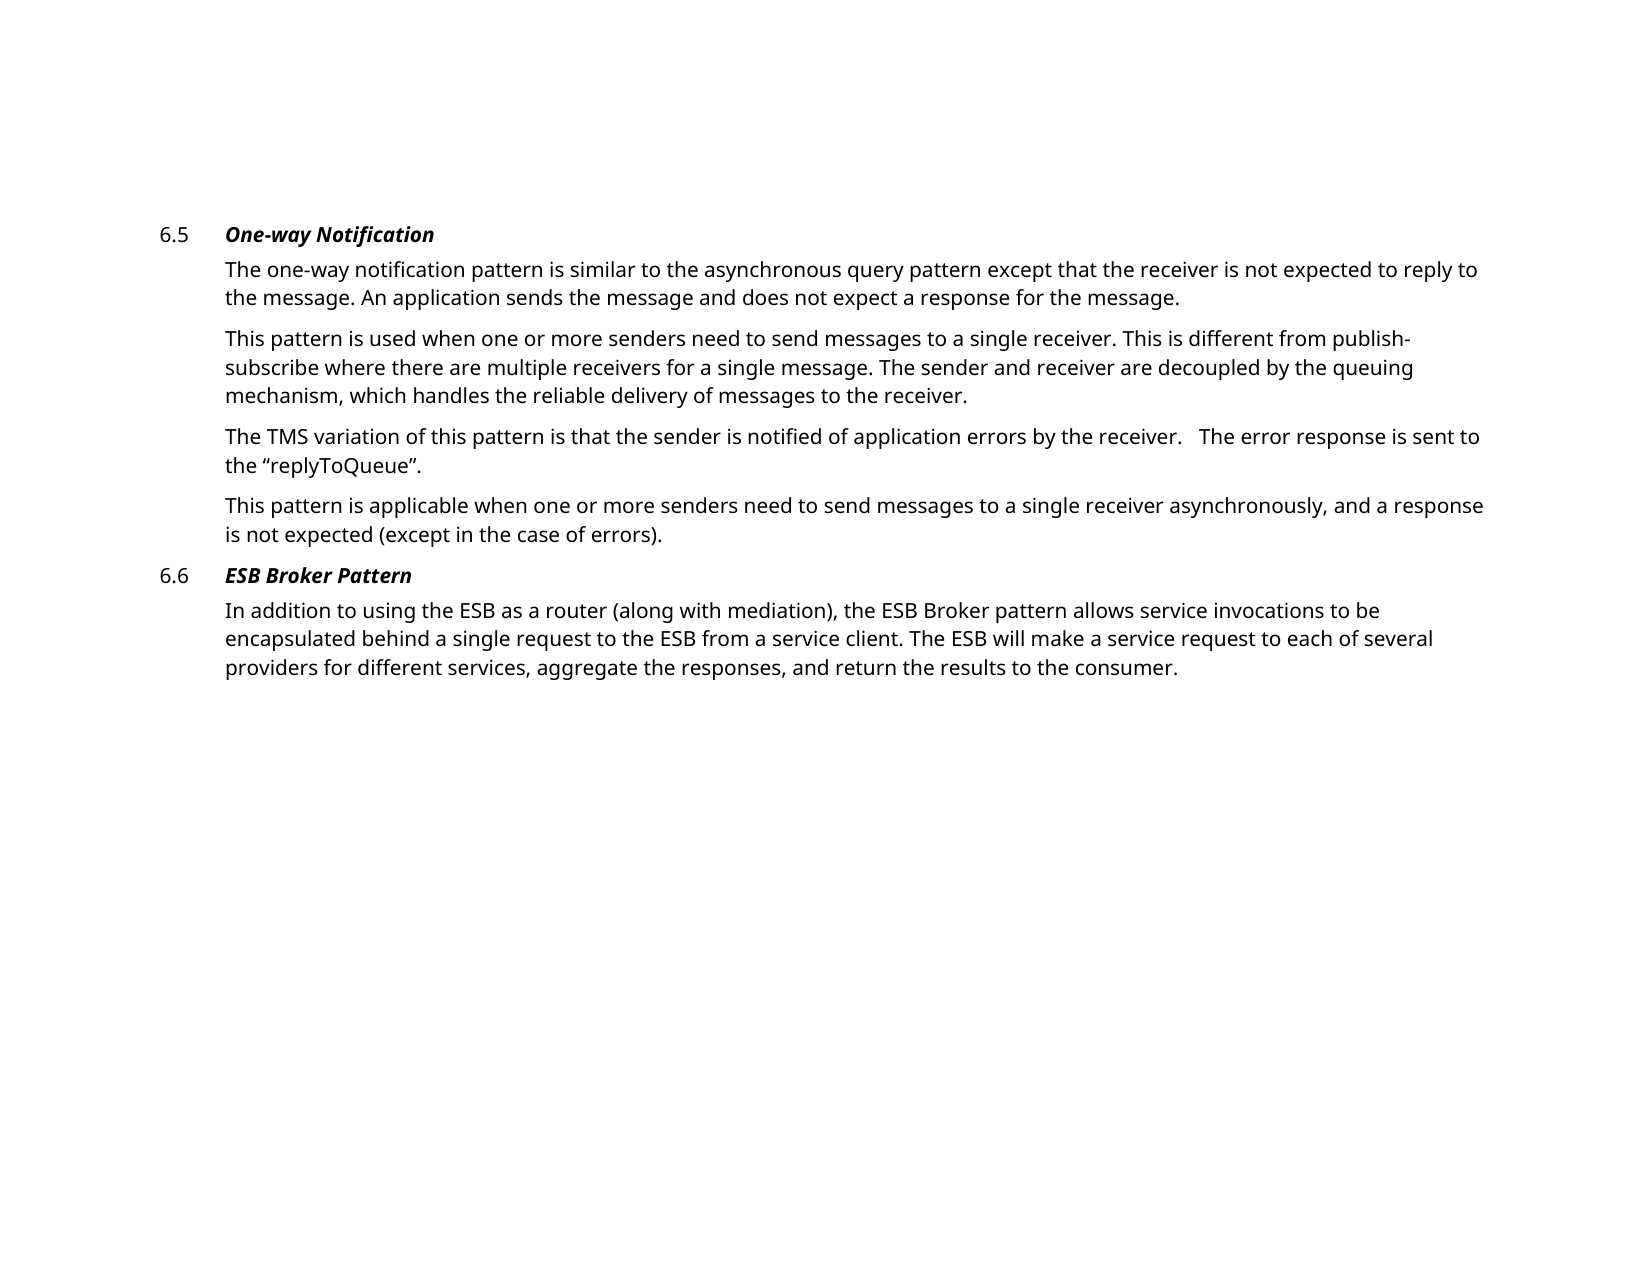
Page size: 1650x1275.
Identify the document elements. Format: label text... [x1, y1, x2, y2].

text This pattern is applicable when one or more senders need to send messages to a single receiver asynchronously, and a response is not expected (except in the case of errors). [225, 492, 1500, 548]
text In addition to using the ESB as a router (along with mediation), the ESB Broker pattern allows service invocations to be encapsulated behind a single request to the ESB from a service client. The ESB will make a service request to each of several providers for different services, aggregate the responses, and return the results to the consumer. [225, 596, 1500, 681]
text The one-way notification pattern is similar to the asynchronous query pattern except that the receiver is not expected to reply to the message. An application sends the message and does not expect a response for the message. [225, 255, 1500, 312]
text This pattern is used when one or more senders need to send messages to a single receiver. This is different from publish-subscribe where there are multiple receivers for a single message. The sender and receiver are decoupled by the queuing mechanism, which handles the reliable delivery of messages to the receiver. [225, 324, 1500, 410]
subtitle One-way Notification [159, 220, 1500, 249]
subtitle ESB Broker Pattern [159, 561, 1500, 589]
text The TMS variation of this pattern is that the sender is notified of application errors by the receiver. The error response is sent to the “replyToQueue”. [225, 422, 1500, 479]
